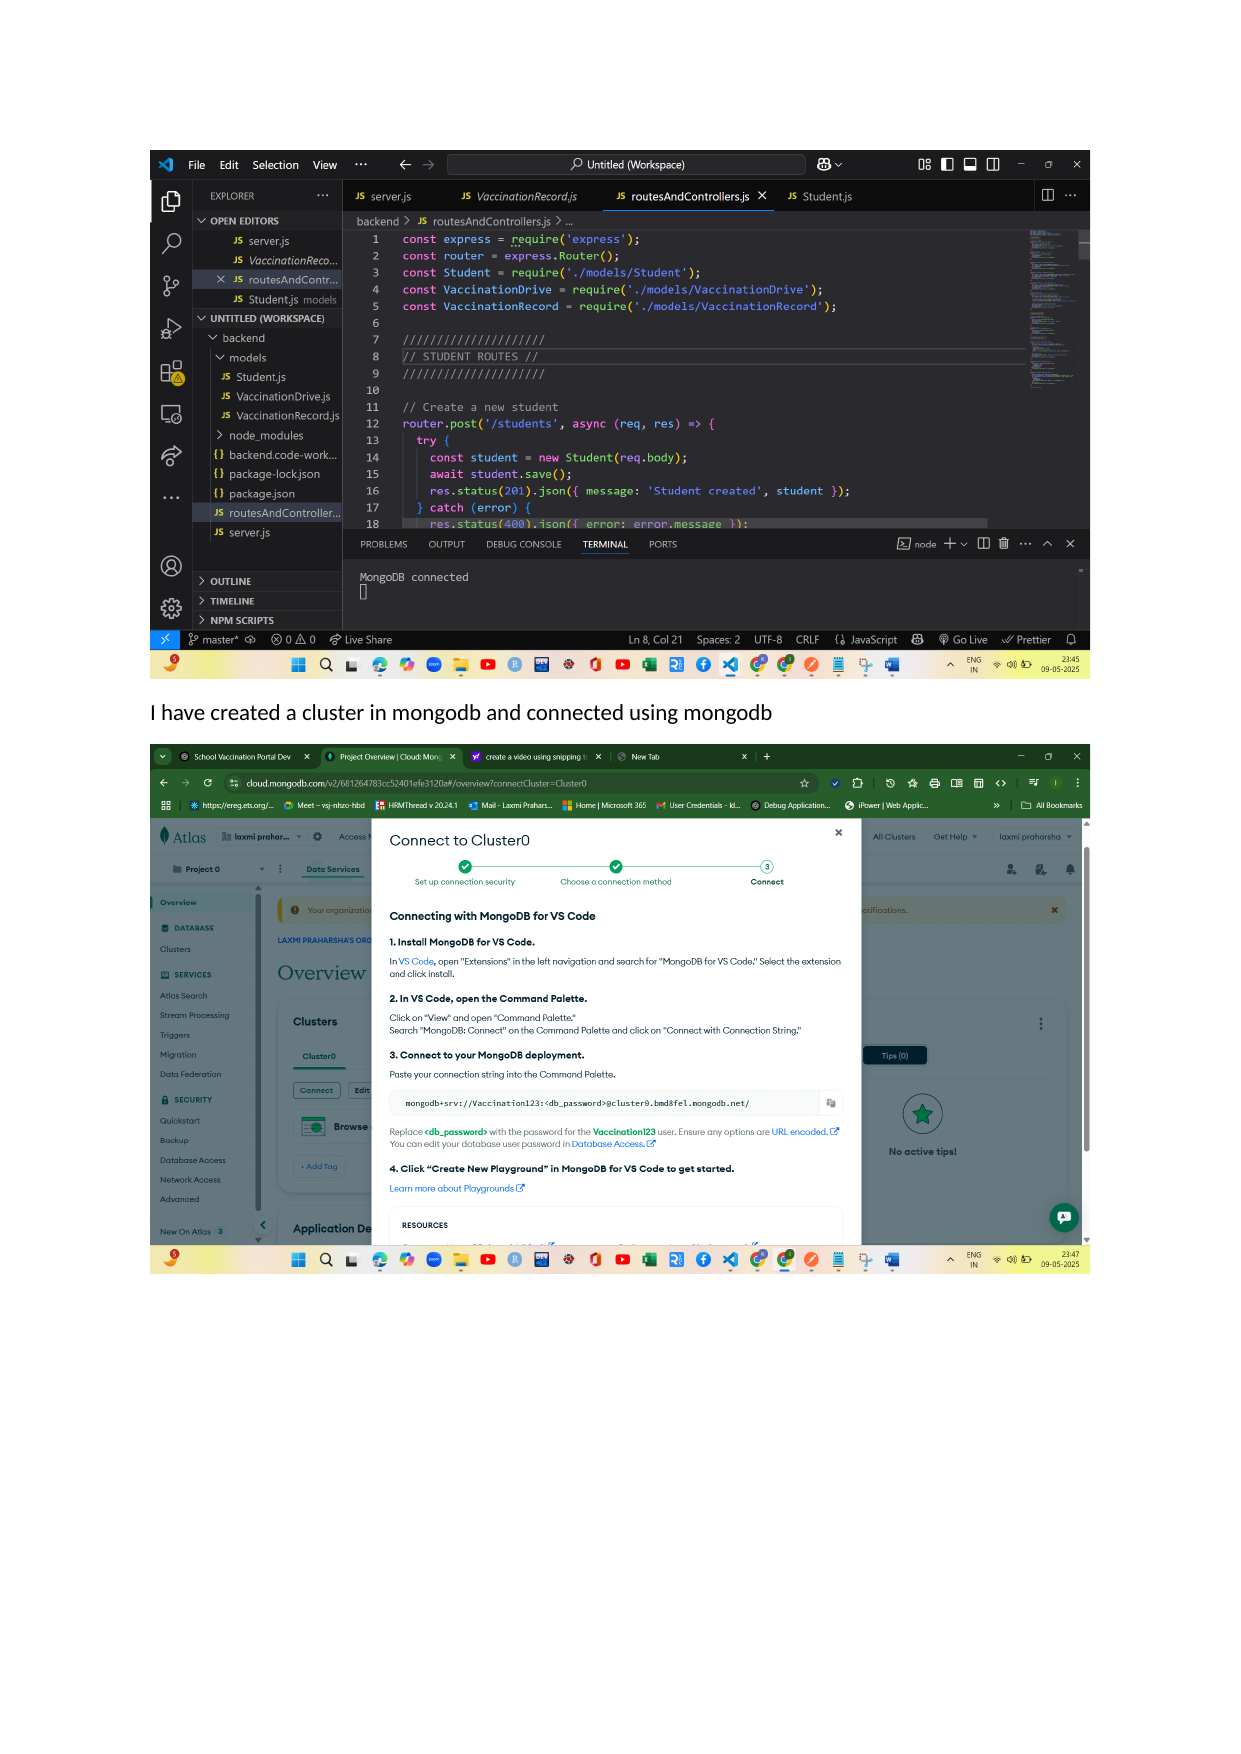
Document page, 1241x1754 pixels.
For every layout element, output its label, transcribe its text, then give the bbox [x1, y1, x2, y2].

picture [150, 744, 1091, 1274]
picture [150, 150, 1091, 679]
text I have created a cluster in mongodb and connected using mongodb [150, 698, 1090, 726]
